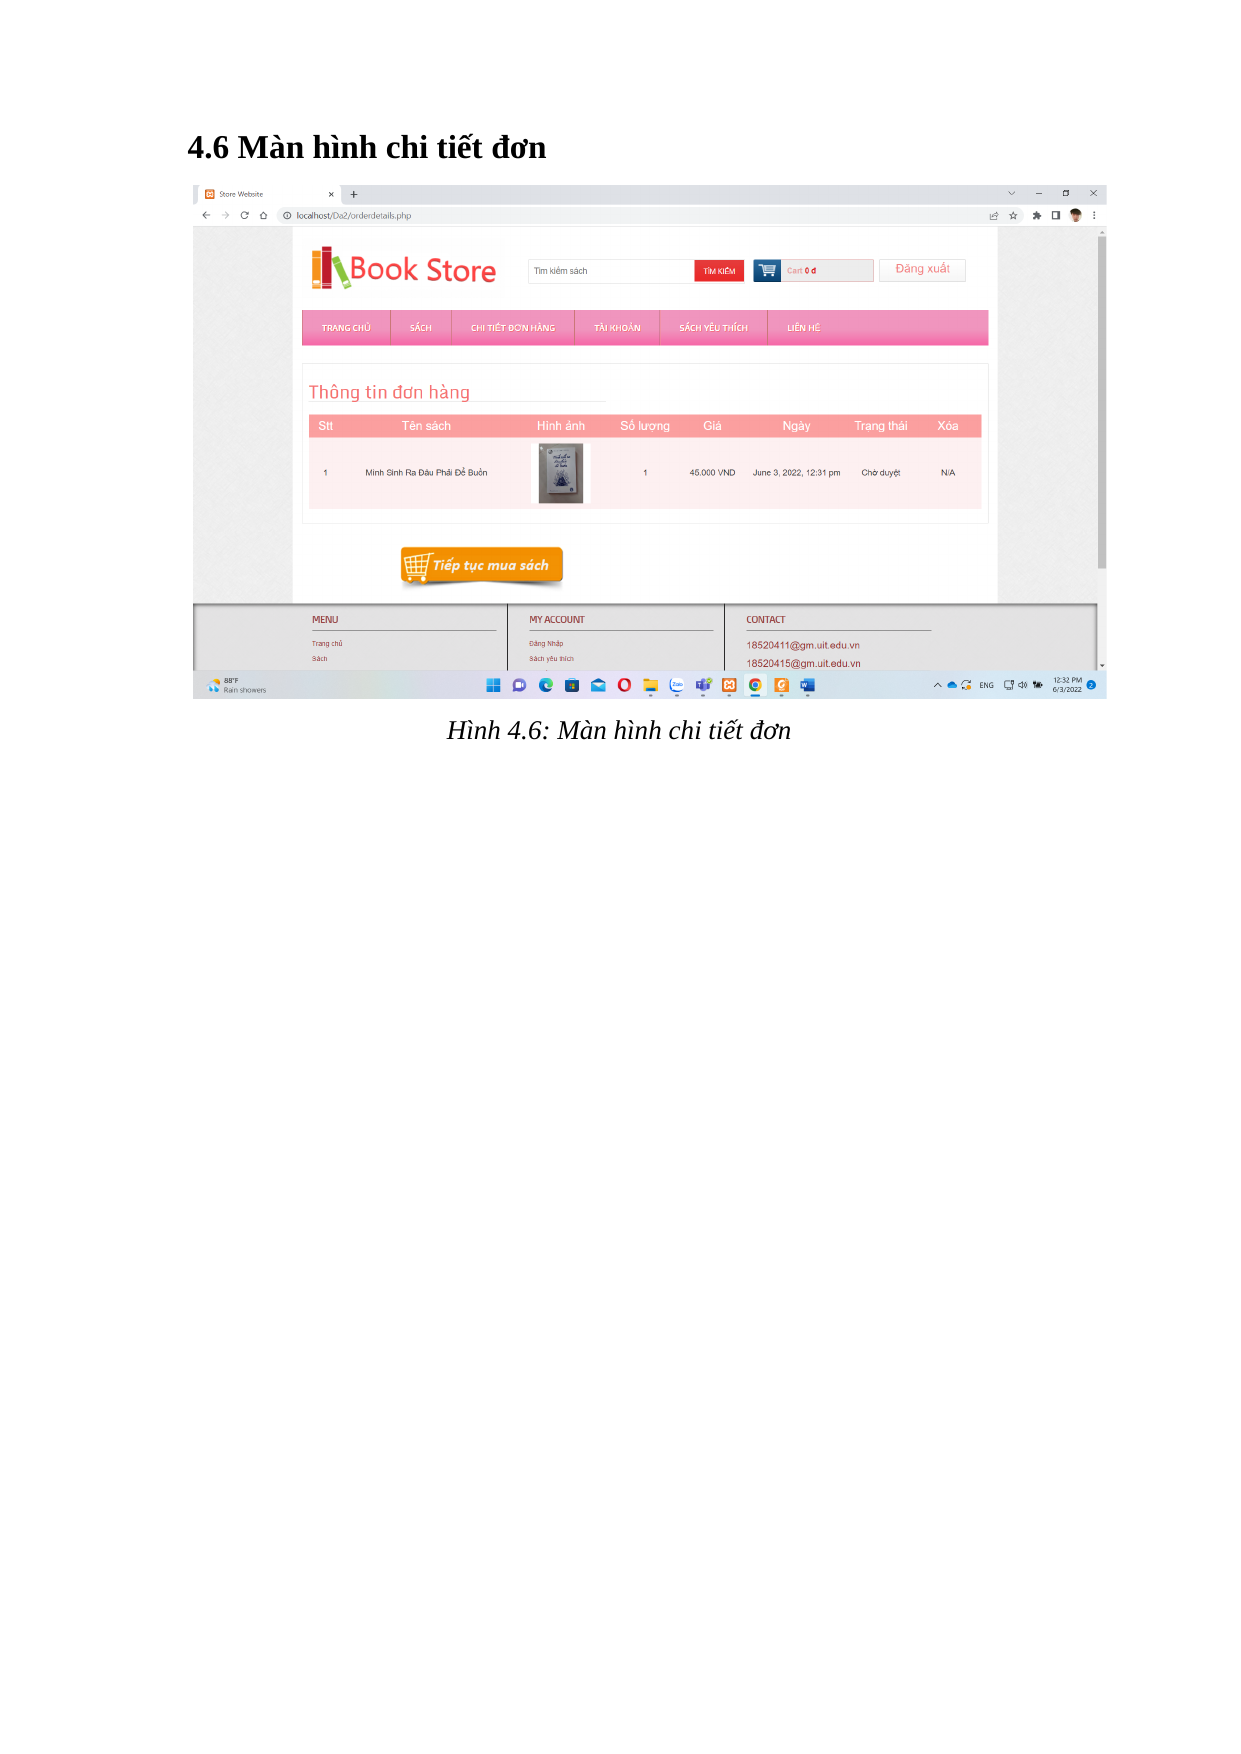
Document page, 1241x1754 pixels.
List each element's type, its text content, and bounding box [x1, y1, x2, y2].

subtitle 4.6 Màn hình chi tiết đơn [187, 127, 1122, 166]
text Hình 4.6: Màn hình chi tiết đơn [118, 714, 1122, 746]
picture [193, 185, 1107, 699]
